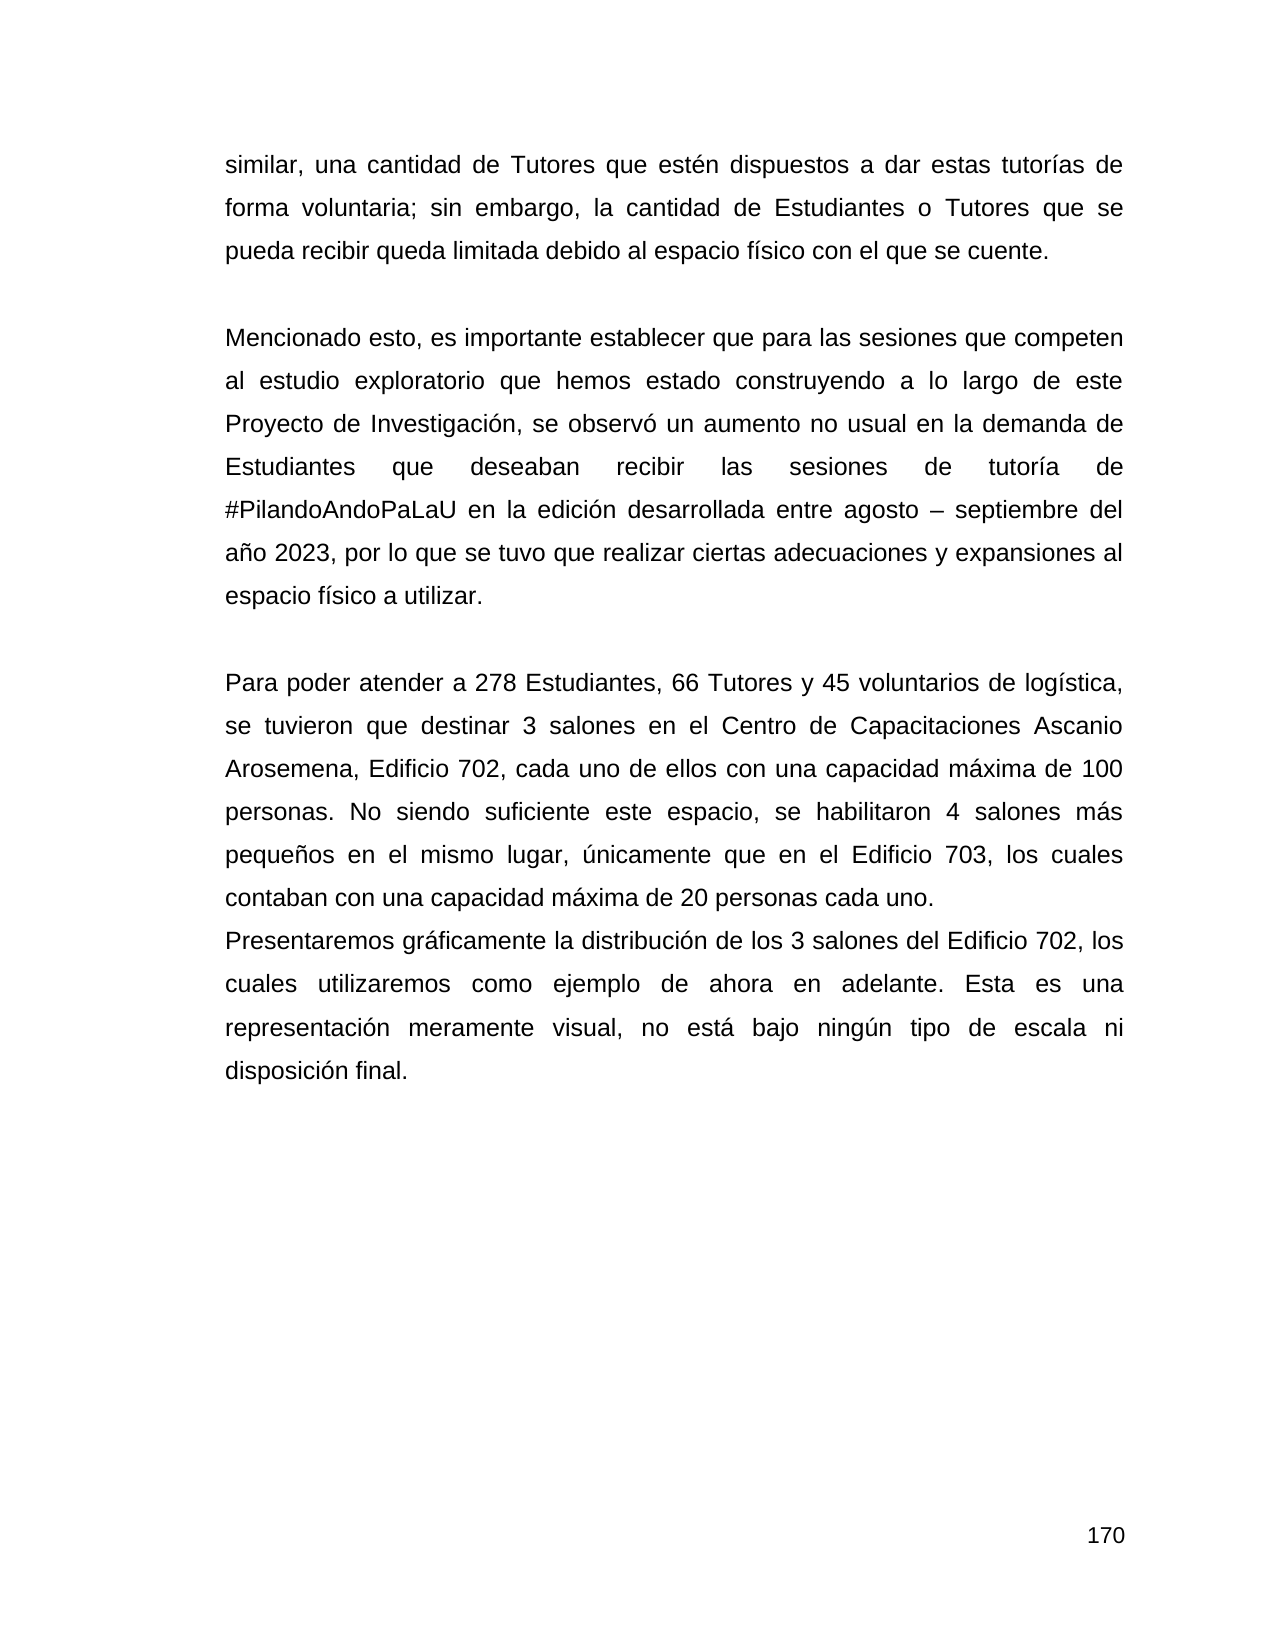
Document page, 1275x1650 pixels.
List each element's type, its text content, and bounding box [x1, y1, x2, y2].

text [225, 150, 1125, 265]
text Mencionado esto, es importante establecer que para las sesiones que competen al estudio exploratorio que hemos estado construyendo a lo largo de este Proyecto de Investigación, se observó un aumento no usual en la demanda de Estudiantes que deseaban recibir las sesiones de tutoría de #PilandoAndoPaLaU en la edición desarrollada entre agosto – septiembre del año 2023, por lo que se tuvo que realizar ciertas adecuaciones y expansiones al espacio físico a utilizar. [225, 322, 1125, 610]
text Presentaremos gráficamente la distribución de los 3 salones del Edificio 702, los cuales utilizaremos como ejemplo de ahora en adelante. Esta es una representación meramente visual, no está bajo ningún tipo de escala ni disposición final. [225, 926, 1125, 1084]
text Para poder atender a 278 Estudiantes, 66 Tutores y 45 voluntarios de logística, se tuvieron que destinar 3 salones en el Centro de Capacitaciones Ascanio Arosemena, Edificio 702, cada uno de ellos con una capacidad máxima de 100 personas. No siendo suficiente este espacio, se habilitaron 4 salones más pequeños en el mismo lugar, únicamente que en el Edificio 703, los cuales contaban con una capacidad máxima de 20 personas cada uno. [225, 667, 1125, 912]
